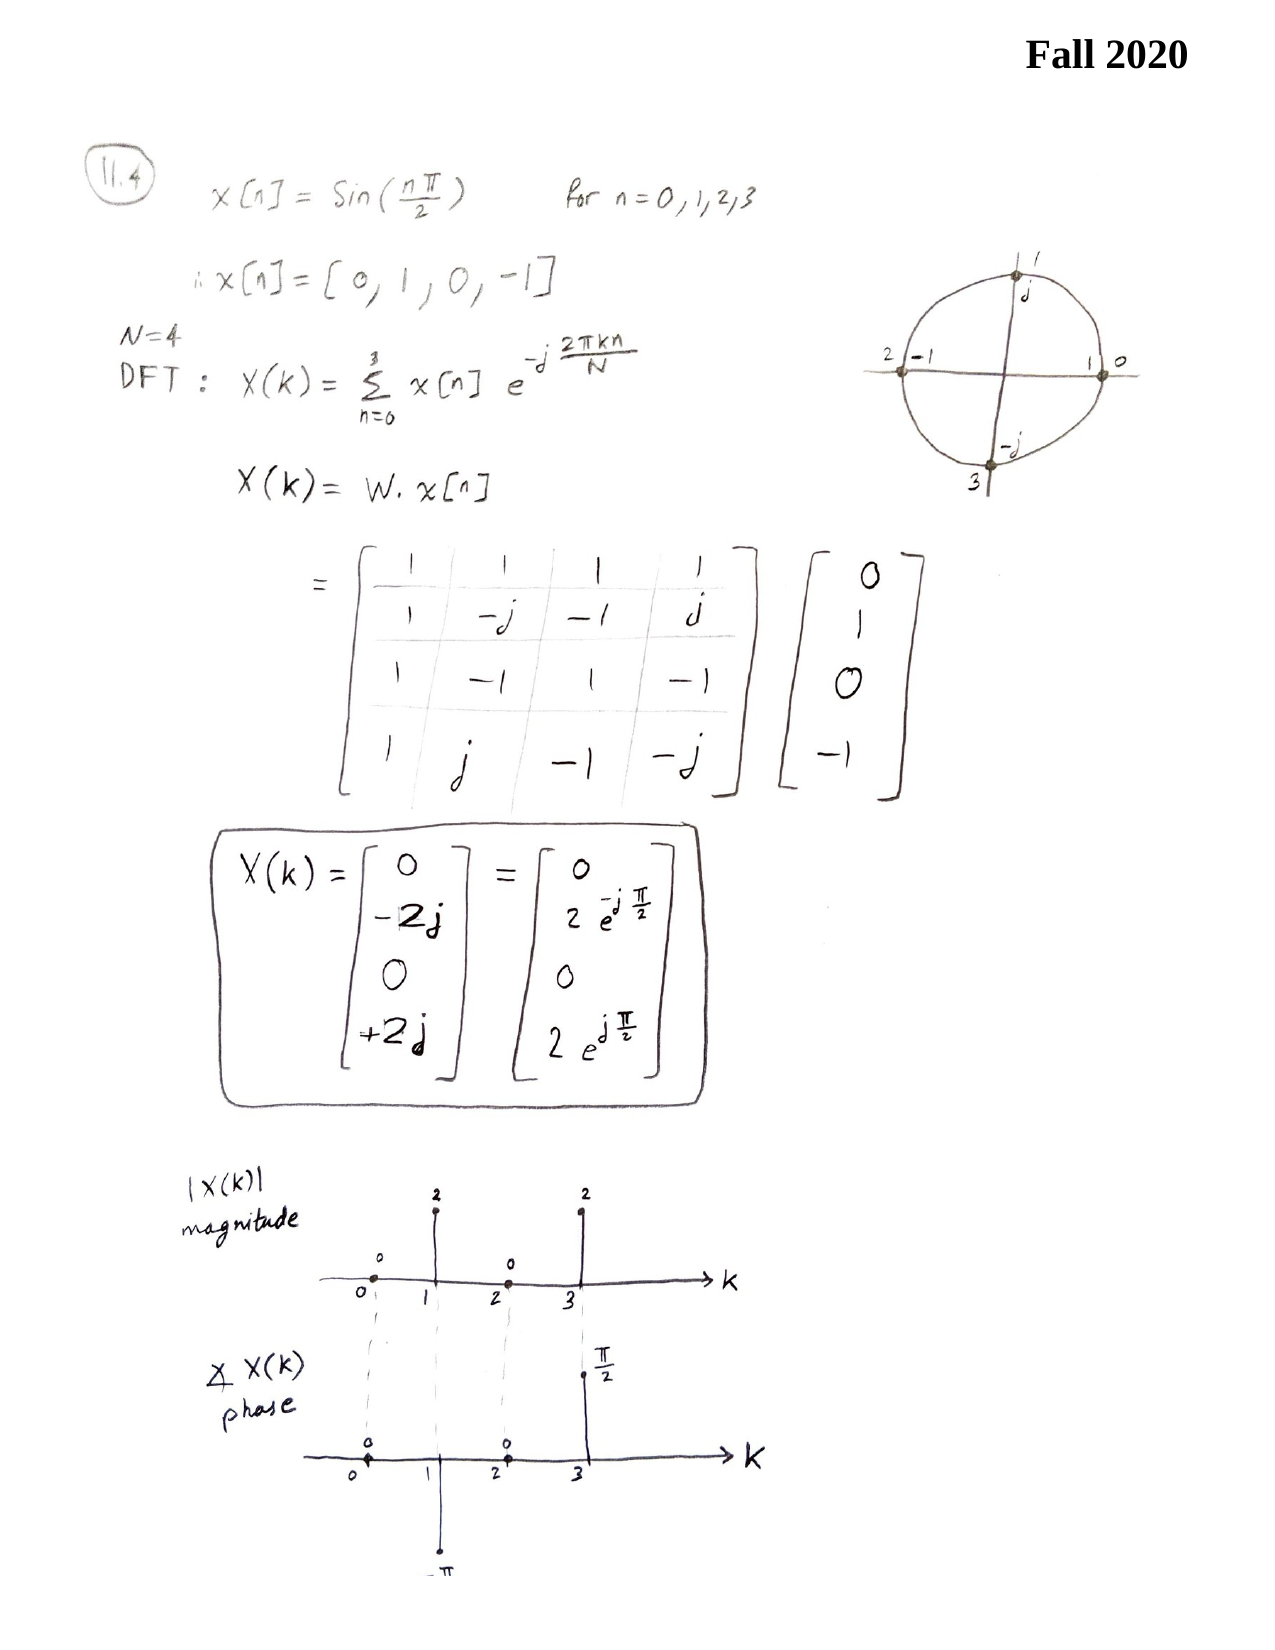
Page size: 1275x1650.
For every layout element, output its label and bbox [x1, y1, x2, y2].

picture [75, 133, 1155, 1576]
